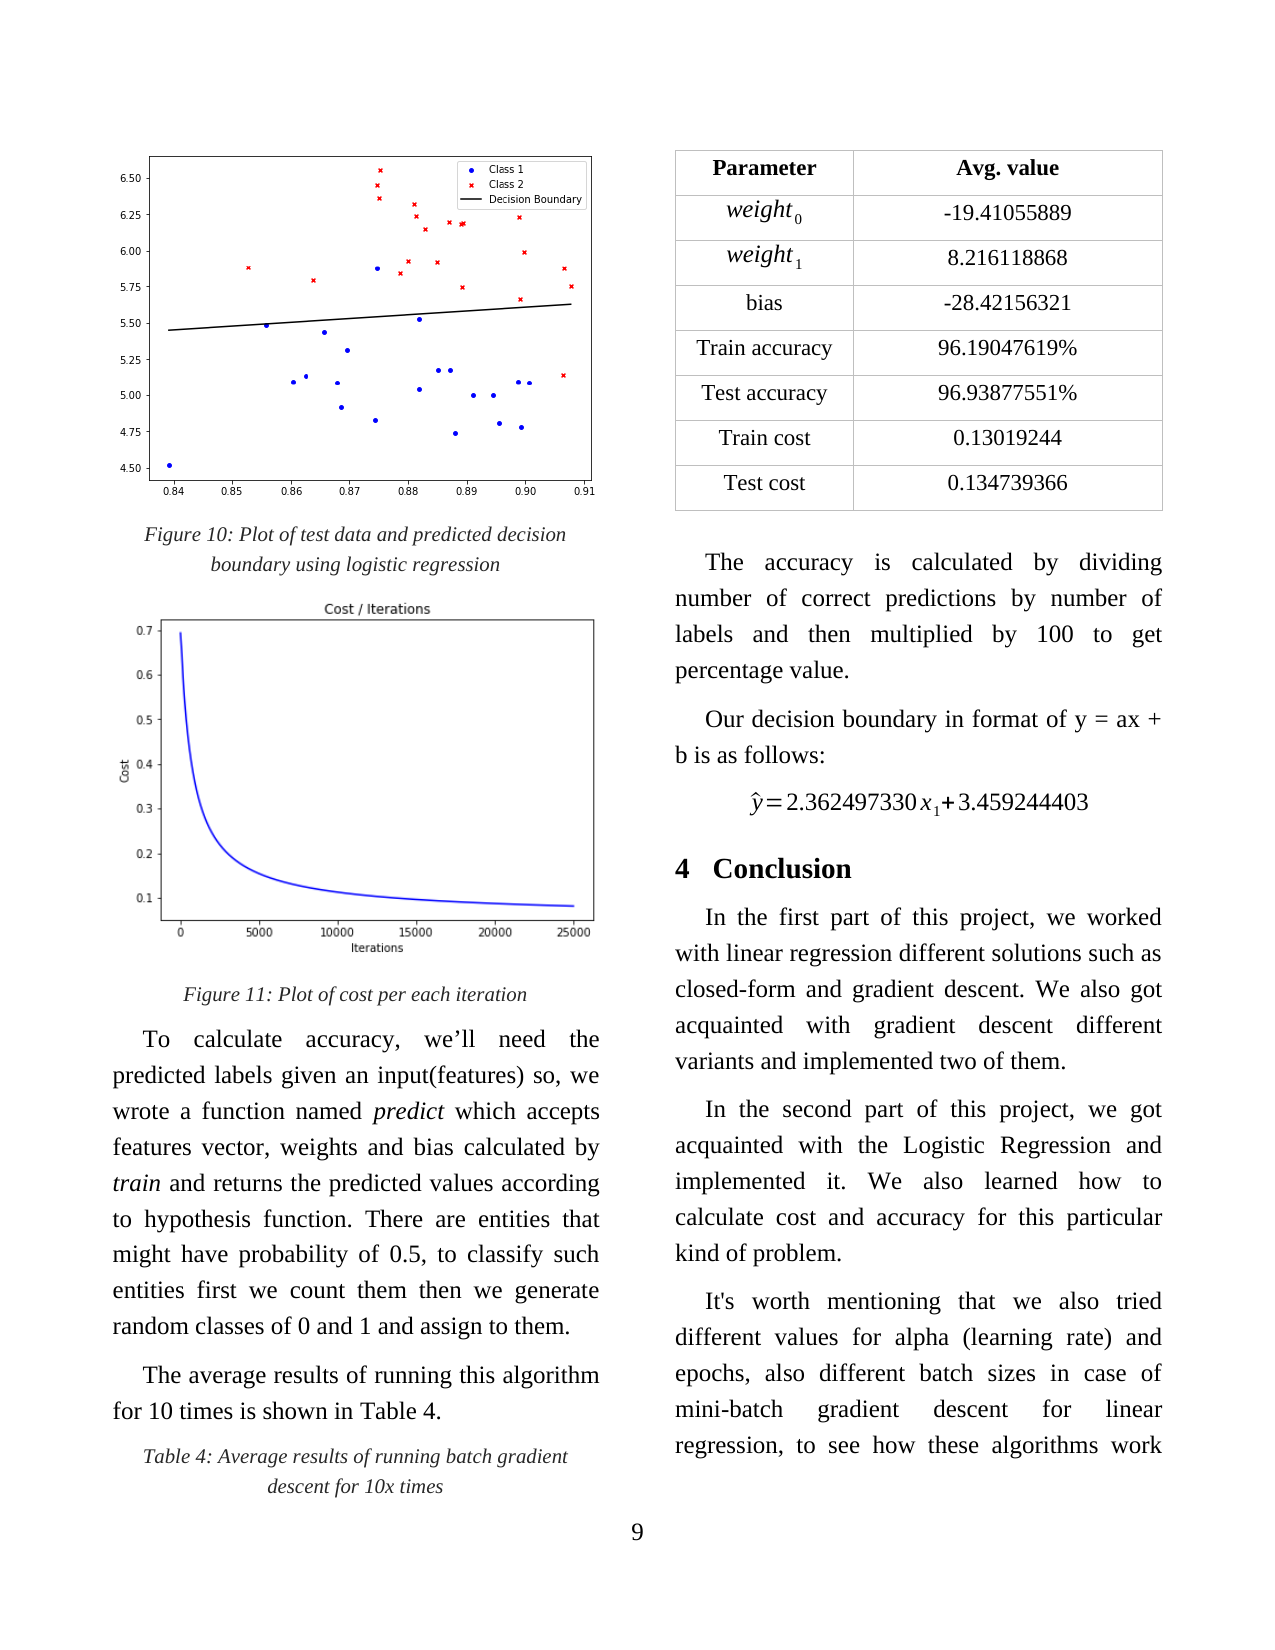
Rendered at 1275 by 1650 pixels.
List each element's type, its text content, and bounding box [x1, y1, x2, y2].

picture [112, 594, 600, 962]
text Figure 10: Plot of test data and predicted decision boundary using logistic regression [112, 522, 600, 576]
table_cell Train accuracy [676, 331, 853, 375]
text In the first part of this project, we worked with linear regression different solutions such as closed-form and gradient descent. We also got acquainted with gradient descent different variants and implemented two of them. [675, 902, 1162, 1074]
table_cell 8.216118868 [854, 241, 1162, 285]
table_cell bias [676, 286, 853, 330]
subtitle Conclusion [675, 852, 1162, 885]
picture [112, 150, 600, 503]
table_cell 0.13019244 [854, 421, 1162, 465]
text To calculate accuracy, we’ll need the predicted labels given an input(features) so, we wrote a function named predict which accepts features vector, weights and bias calculated by train and returns the predicted values according to hypothesis function. There are entities that might have probability of 0.5, to classify such entities first we count them then we generate random classes of 0 and 1 and assign to them. [112, 1024, 600, 1340]
table_header Avg. value [854, 151, 1162, 195]
text Our decision boundary in format of y = ax + b is as follows: [675, 704, 1162, 768]
table_cell -28.42156321 [854, 286, 1162, 330]
table_cell [676, 196, 853, 240]
text The average results of running this algorithm for 10 times is shown in Table 4. [112, 1360, 600, 1424]
table_cell Test cost [676, 466, 853, 510]
table_cell 0.134739366 [854, 466, 1162, 510]
text Figure 11: Plot of cost per each iteration [112, 981, 600, 1006]
text In the second part of this project, we got acquainted with the Logistic Regression and implemented it. We also learned how to calculate cost and accuracy for this particular kind of problem. [675, 1094, 1162, 1267]
table_cell 96.93877551% [854, 376, 1162, 420]
text Table 4: Average results of running batch gradient descent for 10x times [112, 1444, 600, 1498]
table_cell Train cost [676, 421, 853, 465]
table_cell [676, 241, 853, 285]
table_cell 96.19047619% [854, 331, 1162, 375]
table_header Parameter [676, 151, 853, 195]
table_cell -19.41055889 [854, 196, 1162, 240]
table_cell Test accuracy [676, 376, 853, 420]
text The accuracy is calculated by dividing number of correct predictions by number of labels and then multiplied by 100 to get percentage value. [675, 547, 1162, 684]
